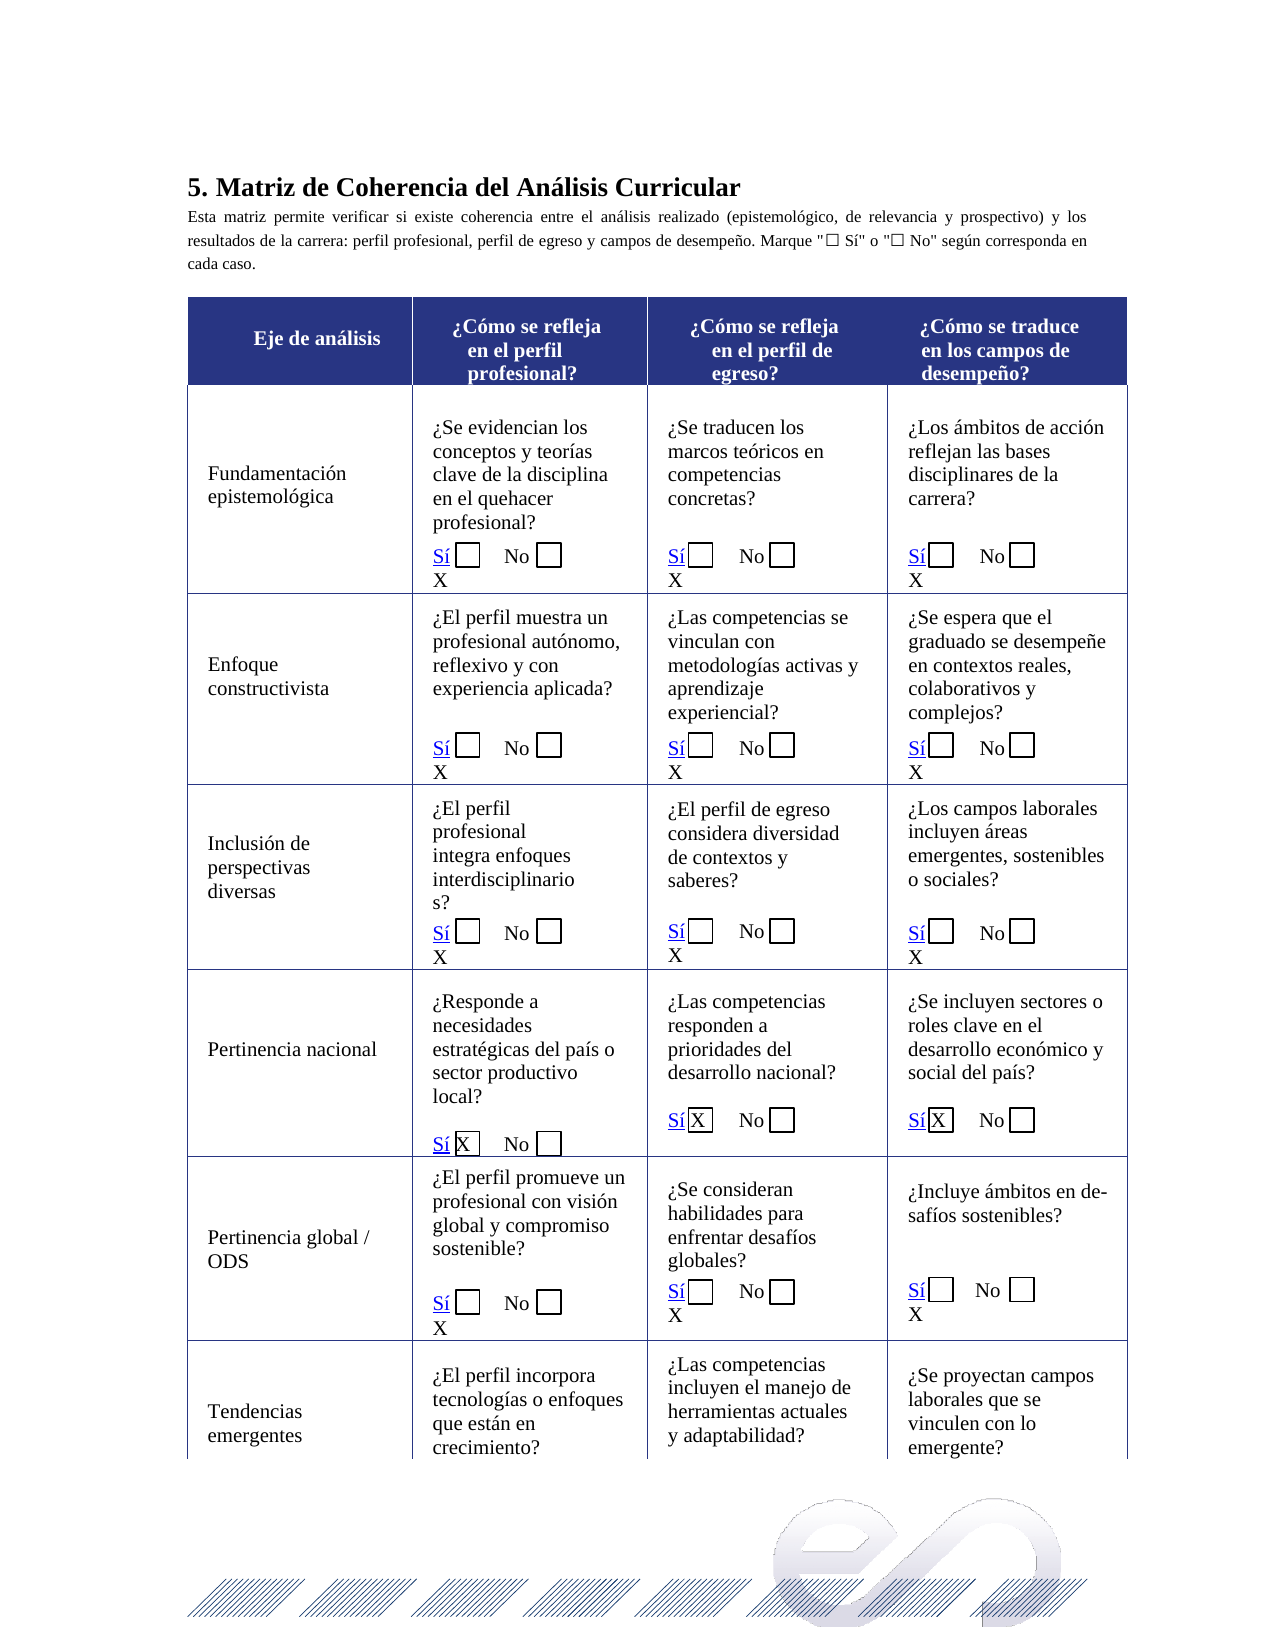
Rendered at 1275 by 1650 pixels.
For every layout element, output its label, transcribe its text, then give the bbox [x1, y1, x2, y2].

table_cell Sí X [413, 914, 464, 969]
table_cell Sí X [888, 534, 938, 593]
table_cell Sí X [648, 724, 699, 784]
table_cell ¿El perfil incorpora tecnologías o enfoques que están en crecimiento? [413, 1341, 647, 1459]
table_cell ¿Se traducen los marcos teóricos en competencias concretas? [648, 385, 887, 534]
table_cell Fundamentación epistemológica [188, 385, 412, 534]
table_cell ¿Se espera que el graduado se desempeñe en contextos reales, colaborativos y complejos? [888, 594, 1127, 724]
table_cell No [465, 914, 647, 969]
table_cell No [938, 1273, 1127, 1339]
table_cell ¿Se evidencian los conceptos y teorías clave de la disciplina en el quehacer profesional? [413, 385, 647, 534]
table_cell No [938, 914, 1127, 969]
table_cell No [938, 534, 1127, 593]
table_cell Sí X [888, 1273, 938, 1339]
table_header ¿Cómo se traduce en los campos de desempeño? [888, 297, 1127, 385]
table_cell Sí X [413, 724, 464, 784]
table_cell ¿Incluye ámbitos en de- safíos sostenibles? [888, 1157, 1127, 1273]
table_cell ¿El perfil de egreso considera diversidad de contextos y saberes? [648, 785, 887, 914]
table_cell No [938, 724, 1127, 784]
table_cell Sí X [648, 1273, 699, 1339]
table_cell No [700, 534, 887, 593]
table_cell [188, 534, 412, 593]
table_cell No [700, 1273, 887, 1339]
table_cell [188, 914, 412, 969]
table_cell ¿Se proyectan campos laborales que se vinculen con lo emergente? [888, 1341, 1127, 1459]
subtitle Matriz de Coherencia del Análisis Curricular [187, 171, 1087, 202]
table_cell Inclusión de perspectivas diversas [188, 785, 412, 914]
table_cell ¿Los campos laborales incluyen áreas emergentes, sostenibles o sociales? [888, 785, 1127, 914]
table_cell ¿El perfil profesional integra enfoques interdisciplinarios? [413, 785, 647, 914]
table_cell Sí X [888, 914, 938, 969]
table_cell ¿El perfil muestra un profesional autónomo, reflexivo y con experiencia aplicada? [413, 594, 647, 724]
table_cell Sí X [413, 534, 464, 593]
table_header ¿Cómo se refleja en el perfil profesional? [413, 297, 647, 385]
table_cell ¿Las competencias se vinculan con metodologías activas y aprendizaje experiencial? [648, 594, 887, 724]
table_cell No [700, 914, 887, 969]
table_cell No [700, 724, 887, 784]
picture [772, 1496, 1061, 1627]
table_cell Pertinencia nacional [188, 970, 412, 1156]
table_cell No [465, 1273, 647, 1339]
table_cell ¿Los ámbitos de acción reflejan las bases disciplinares de la carrera? [888, 385, 1127, 534]
table_cell Sí X [888, 724, 938, 784]
table_header Eje de análisis [188, 297, 412, 385]
table_cell Tendencias emergentes [188, 1341, 412, 1459]
table_cell ¿Las competencias incluyen el manejo de herramientas actuales y adaptabilidad? [648, 1341, 887, 1459]
table_cell No [465, 534, 647, 593]
table_cell ¿El perfil promueve un profesional con visión global y compromiso sostenible? [413, 1157, 647, 1273]
table_cell Enfoque constructivista [188, 594, 412, 724]
text Esta matriz permite verificar si existe coherencia entre el análisis realizado (epistemológico, de relevancia y prospectivo) y los resultados de la carrera: perfil profesional, perfil de egreso y campos de desempeño. Marque " Sí" o " No" según corresponda en cada caso. [187, 207, 1087, 273]
table_header ¿Cómo se refleja en el perfil de egreso? [648, 297, 888, 385]
table_cell [188, 724, 412, 784]
table_cell Sí X [413, 1273, 464, 1339]
table_cell ¿Se consideran habilidades para enfrentar desafíos globales? [648, 1157, 887, 1273]
table_cell ¿Las competencias responden a prioridades del desarrollo nacional? Sí X No [648, 970, 887, 1156]
table_cell Sí X [648, 534, 699, 593]
table_cell ¿Se incluyen sectores o roles clave en el desarrollo económico y social del país? Sí X No [888, 970, 1127, 1156]
table_cell [188, 1273, 412, 1339]
table_cell No [465, 724, 647, 784]
table_cell Sí X [648, 914, 699, 969]
table_cell ¿Responde a necesidades estratégicas del país o sector productivo local? Sí X No [413, 970, 647, 1156]
table_cell Pertinencia global / ODS [188, 1157, 412, 1273]
